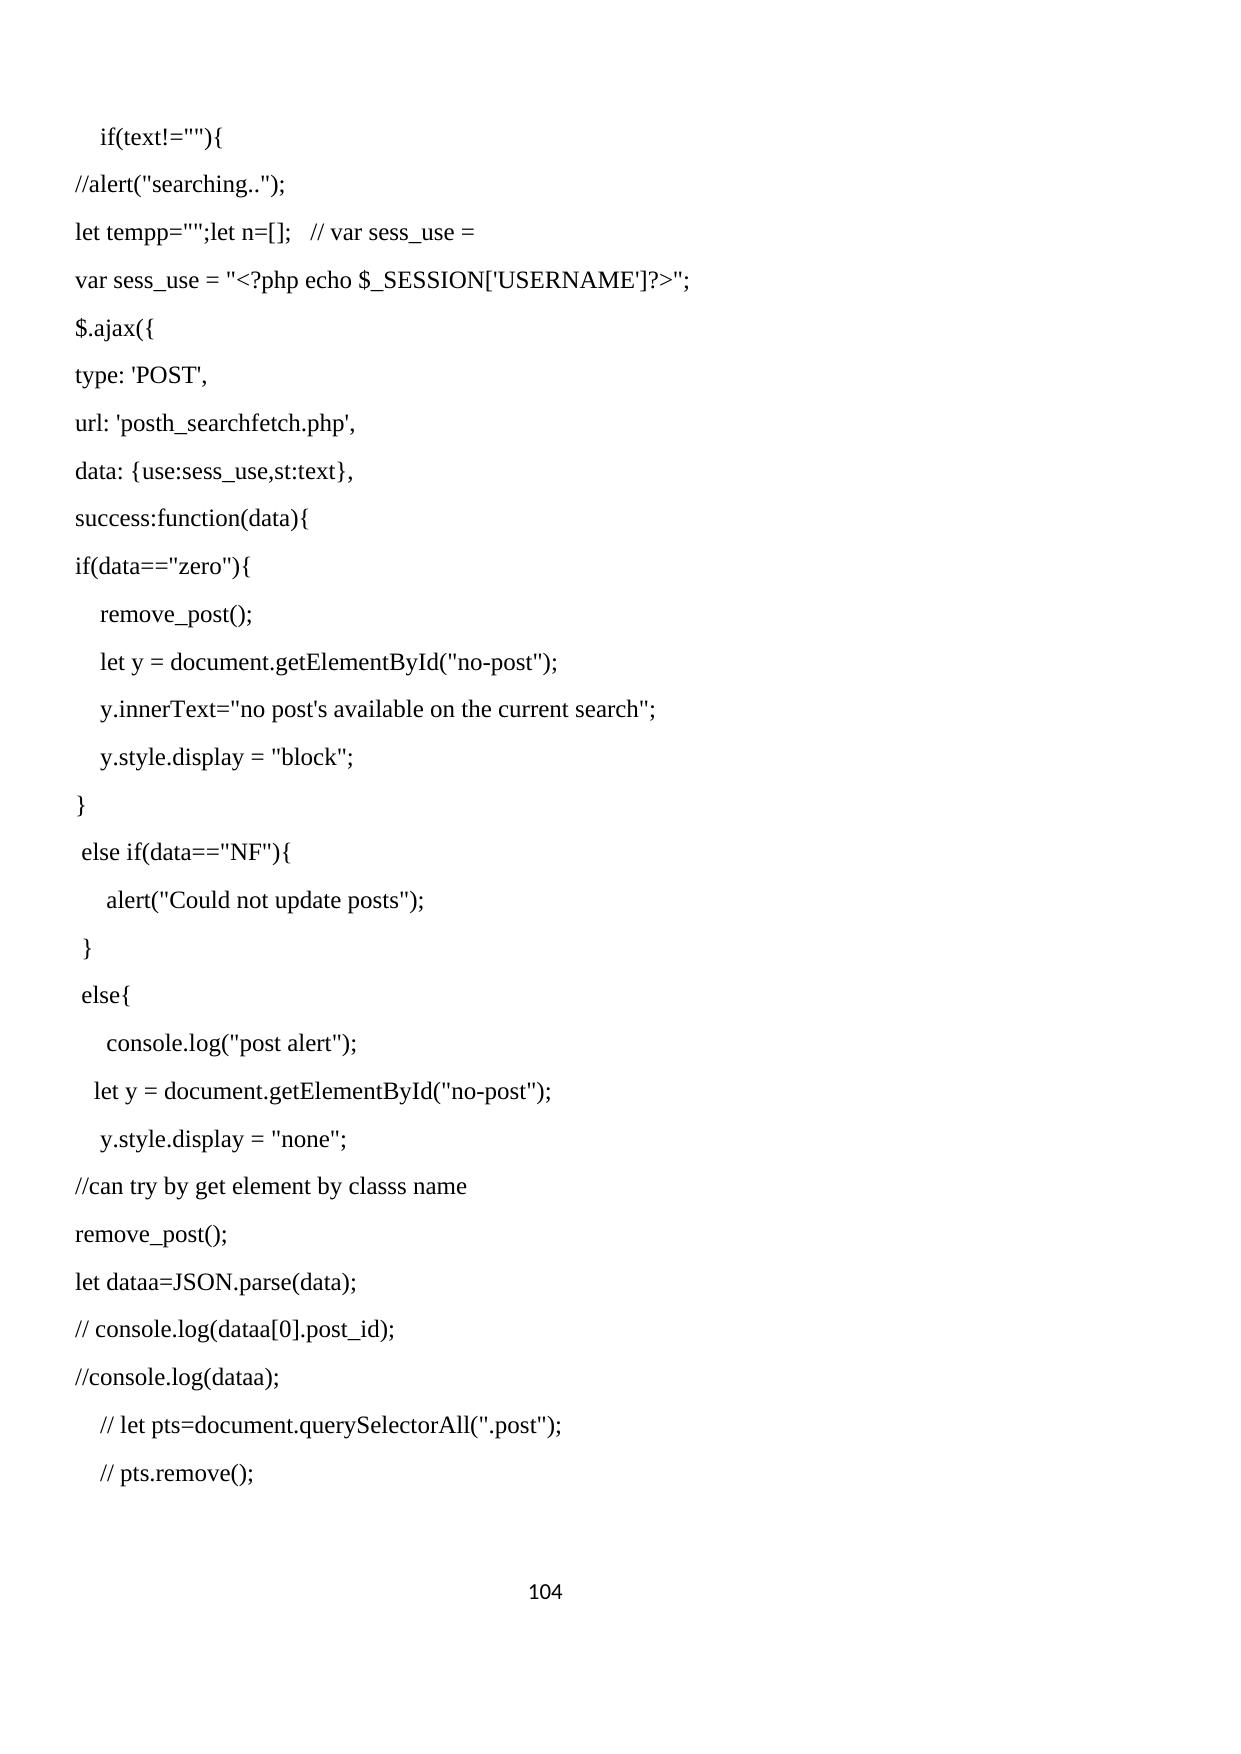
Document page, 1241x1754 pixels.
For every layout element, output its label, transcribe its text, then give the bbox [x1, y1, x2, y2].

text console.log("post alert"); [75, 1028, 1015, 1057]
text let tempp="";let n=[]; // var sess_use = [75, 217, 1015, 246]
text let dataa=JSON.parse(data); [75, 1267, 1015, 1296]
text } [75, 933, 1015, 962]
text success:function(data){ [75, 503, 1015, 532]
text // pts.remove(); [75, 1458, 1015, 1486]
text //console.log(dataa); [75, 1362, 1015, 1391]
text y.innerText="no post's available on the current search"; [75, 694, 1015, 723]
text else{ [75, 981, 1015, 1009]
text if(data=="zero"){ [75, 551, 1015, 580]
text y.style.display = "block"; [75, 742, 1015, 771]
text url: 'posth_searchfetch.php', [75, 408, 1015, 437]
text //alert("searching.."); [75, 169, 1015, 198]
text else if(data=="NF"){ [75, 837, 1015, 866]
text if(text!=""){ [75, 122, 1015, 151]
text var sess_use = "<?php echo $_SESSION['USERNAME']?>"; [75, 265, 1015, 294]
text let y = document.getElementById("no-post"); [75, 647, 1015, 675]
text remove_post(); [75, 599, 1015, 628]
text alert("Could not update posts"); [75, 885, 1015, 914]
text y.style.display = "none"; [75, 1124, 1015, 1152]
text type: 'POST', [75, 360, 1015, 389]
text data: {use:sess_use,st:text}, [75, 456, 1015, 484]
text // let pts=document.querySelectorAll(".post"); [75, 1410, 1015, 1439]
text $.ajax({ [75, 313, 1015, 341]
text } [75, 790, 1015, 818]
text let y = document.getElementById("no-post"); [75, 1076, 1015, 1105]
text //can try by get element by classs name [75, 1171, 1015, 1200]
text remove_post(); [75, 1219, 1015, 1248]
text // console.log(dataa[0].post_id); [75, 1314, 1015, 1343]
